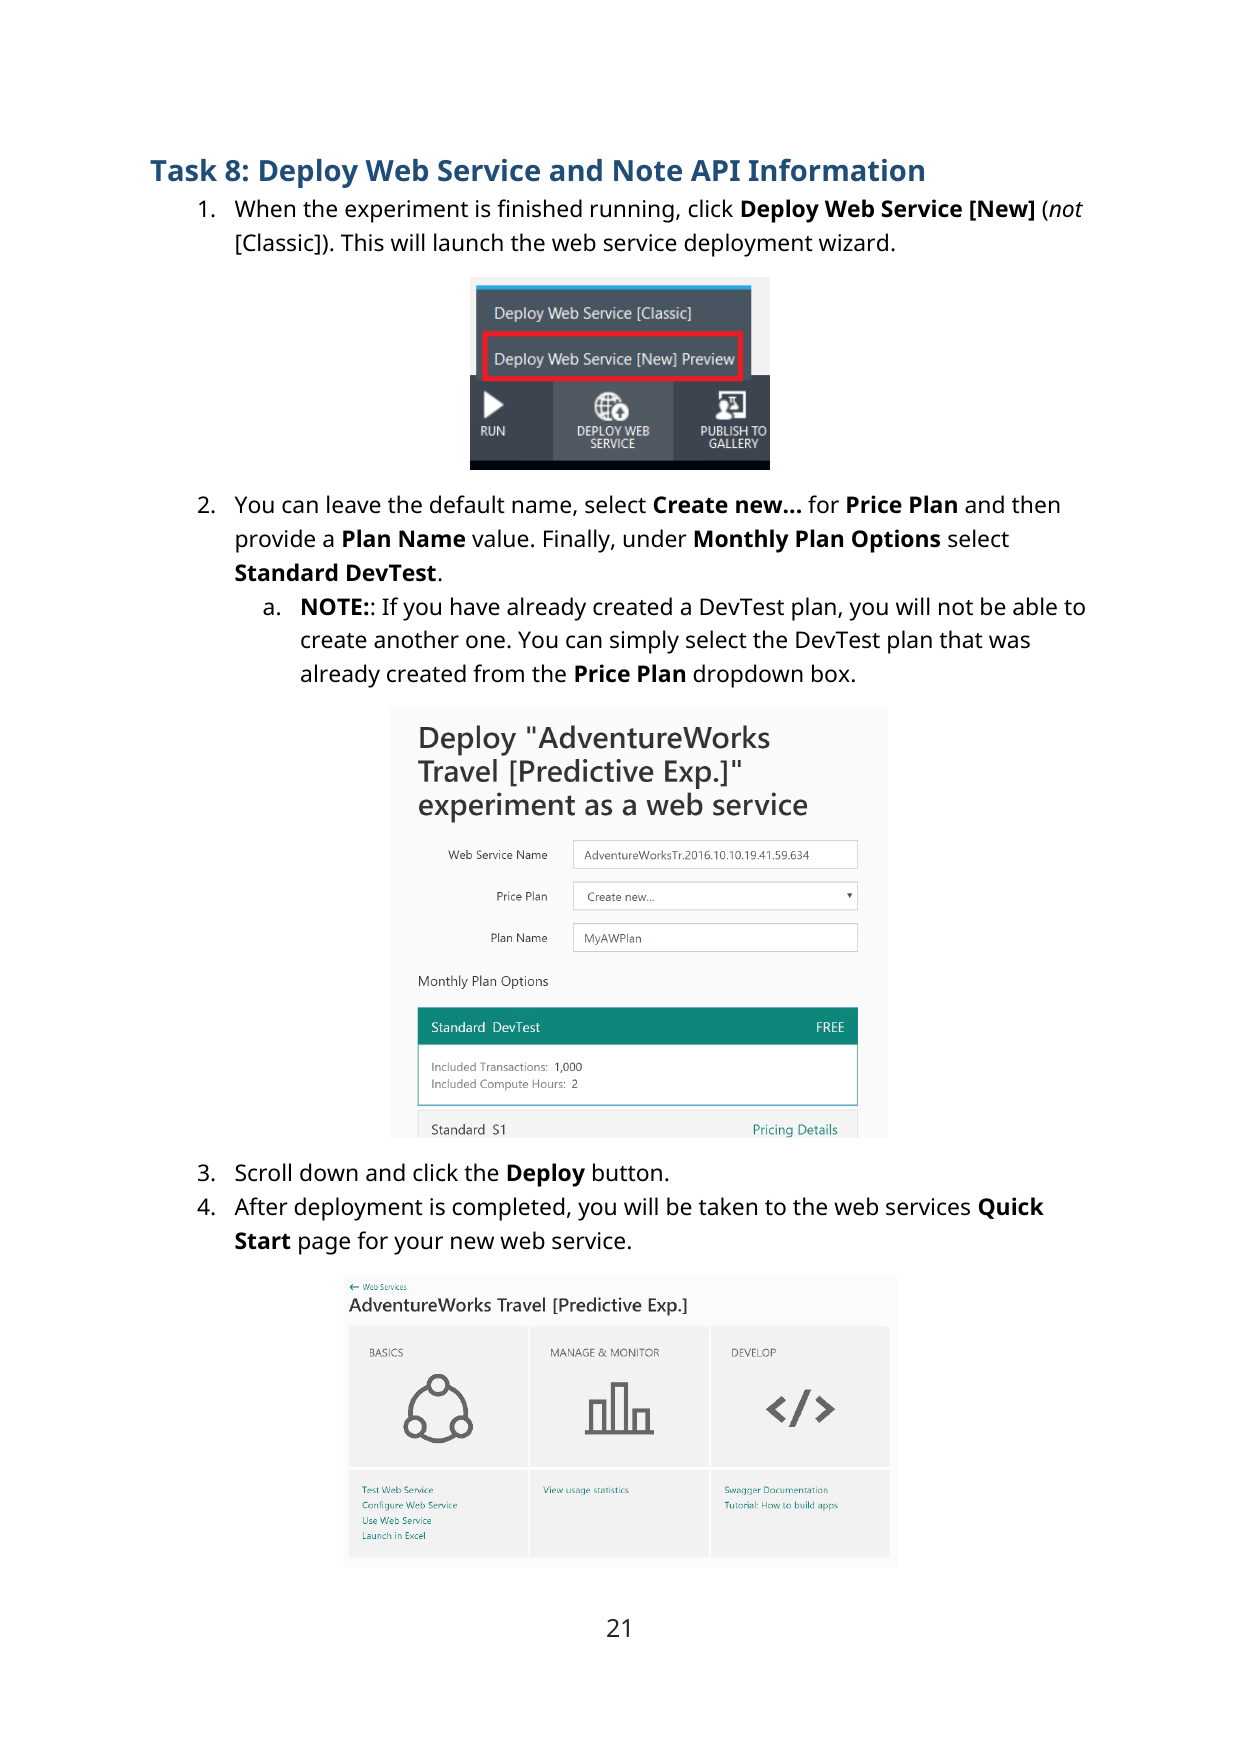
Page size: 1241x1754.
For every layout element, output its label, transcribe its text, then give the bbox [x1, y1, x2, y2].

list You can leave the default name, select Create new... for Price Plan and then provide a Plan Name value. Finally, under Monthly Plan Options select Standard DevTest. [197, 489, 1090, 588]
list Scroll down and click the Deploy button. [197, 1157, 1090, 1189]
list After deployment is completed, you will be taken to the web services Quick Start page for your new web service. [197, 1191, 1090, 1256]
list NOTE:: If you have already created a DevTest plan, you will not be able to create another one. You can simply select the DevTest plan that was already created from the Price Plan dropdown box. [262, 590, 1090, 689]
picture [470, 277, 770, 470]
picture [342, 1275, 898, 1568]
subtitle Task 8: Deploy Web Service and Note API Information [150, 150, 1090, 190]
picture [389, 708, 889, 1138]
list When the experiment is finished running, click Deploy Web Service [New] (not [Classic]). This will launch the web service deployment wizard. [197, 193, 1090, 258]
